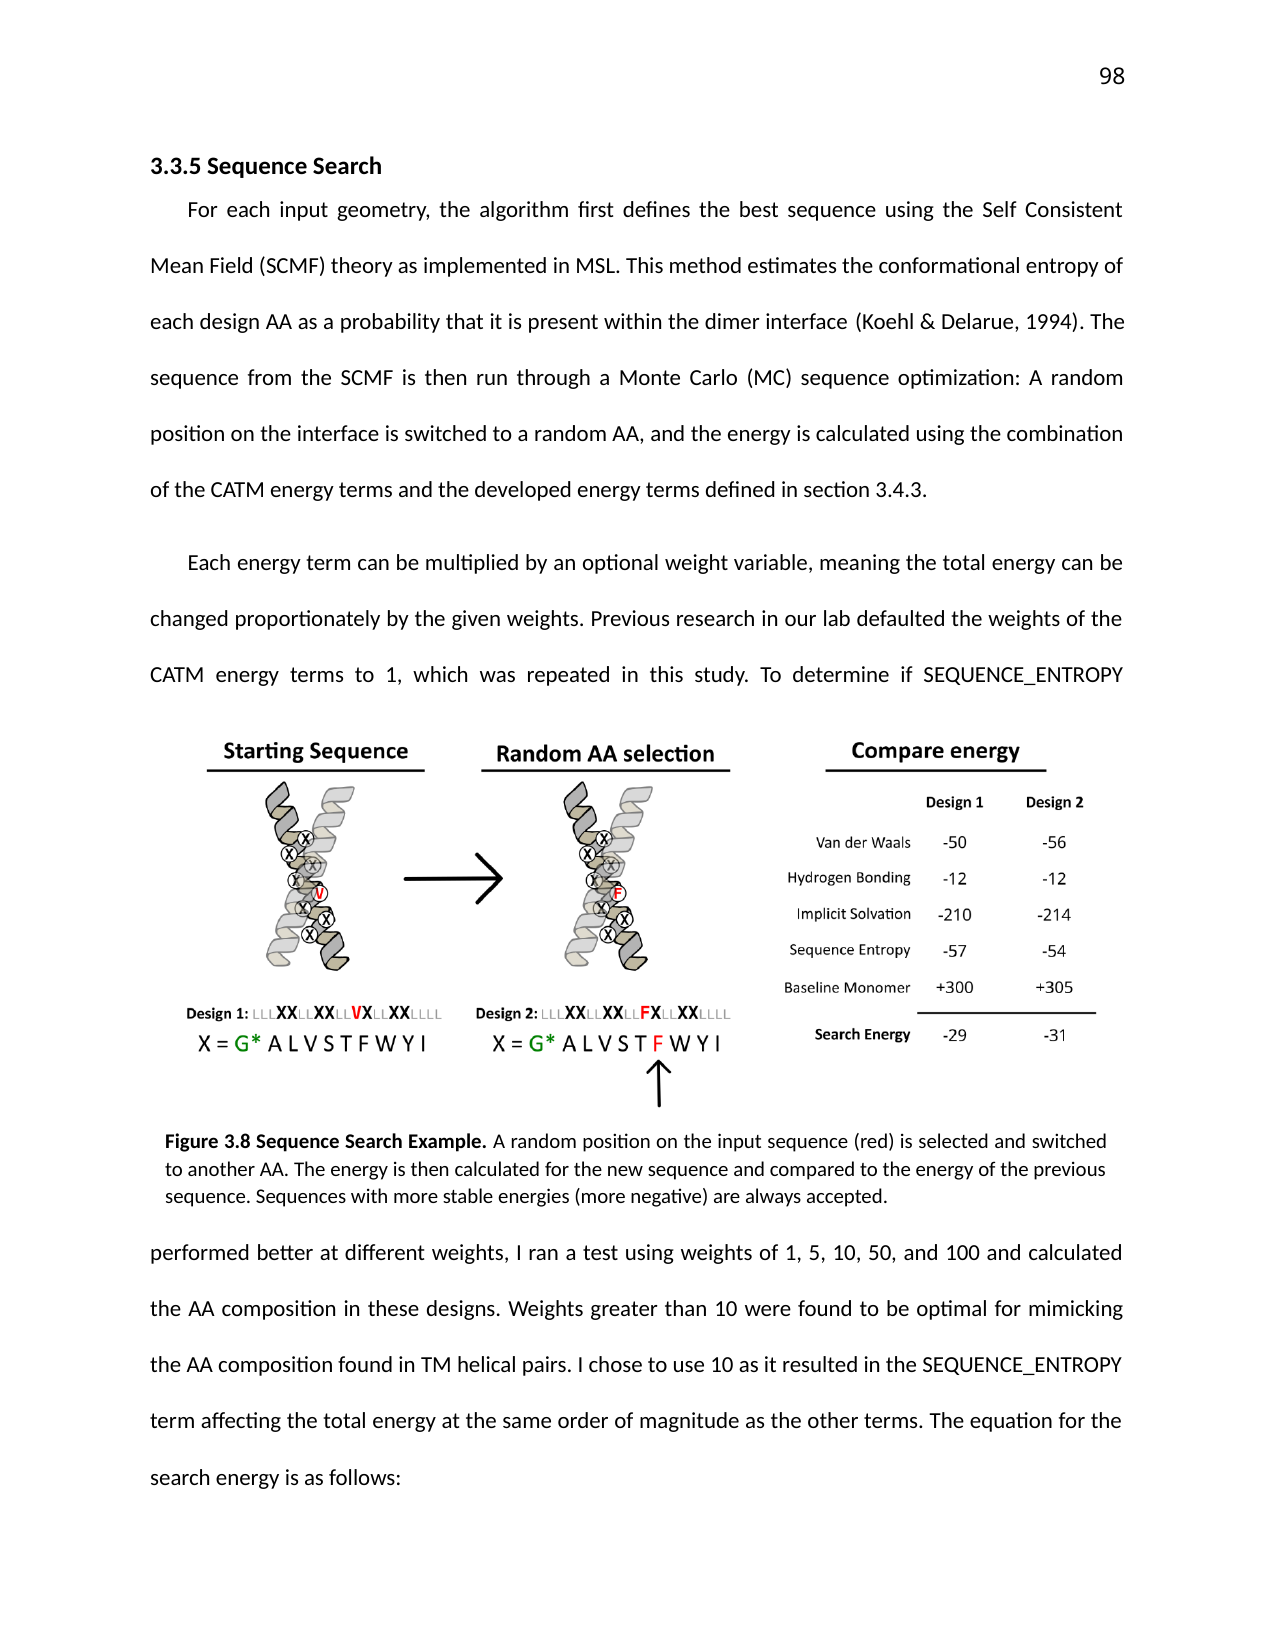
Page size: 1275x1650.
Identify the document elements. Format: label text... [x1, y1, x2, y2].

text 3.3.5 Sequence Search [150, 150, 1125, 181]
picture [166, 720, 1109, 1120]
text For each input geometry, the algorithm first defines the best sequence using the Self Consistent Mean Field (SCMF) theory as implemented in MSL. This method estimates the conformational entropy of each design AA as a probability that it is present within the dimer interface (Koehl & Delarue, 1994). The sequence from the SCMF is then run through a Monte Carlo (MC) sequence optimization: A random position on the interface is switched to a random AA, and the energy is calculated using the combination of the CATM energy terms and the developed energy terms defined in section 3.4.3. [150, 195, 1125, 504]
